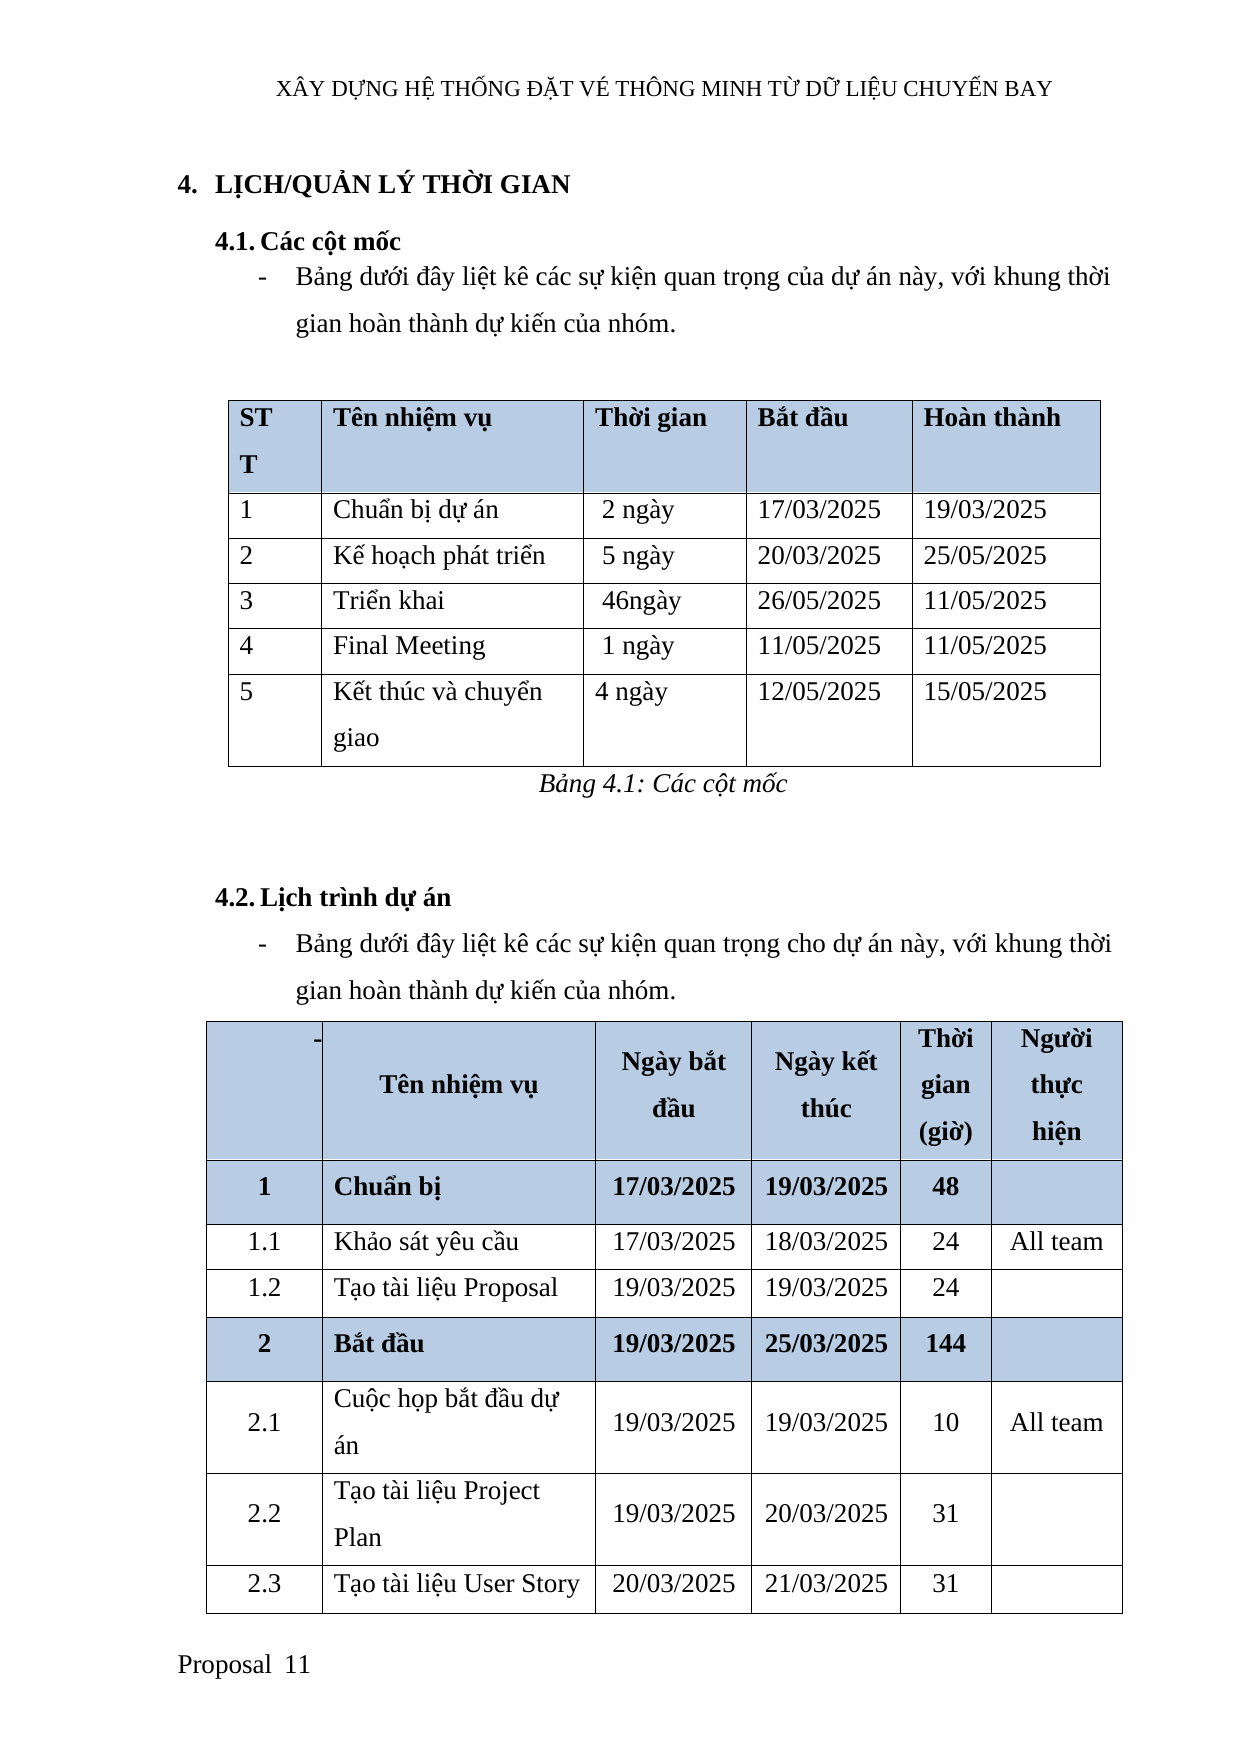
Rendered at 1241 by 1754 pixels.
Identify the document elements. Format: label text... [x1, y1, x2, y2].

table_cell 19/03/2025 [752, 1161, 900, 1224]
list Bảng dưới đây liệt kê các sự kiện quan trọng của dự án này, với khung thời gian hoàn thành dự kiến của nhóm. [258, 260, 1152, 338]
table_cell 2 ngày [584, 494, 746, 538]
table_cell 11/05/2025 [913, 629, 1100, 674]
table_cell 1 [207, 1161, 322, 1224]
table_header Thời gian [584, 401, 746, 492]
table_header Ngày bắt đầu [596, 1022, 751, 1159]
table_header Ngày kết thúc [752, 1022, 900, 1159]
table_cell 2.3 [207, 1566, 322, 1613]
subtitle Lịch trình dự án [215, 881, 1152, 912]
table_cell 19/03/2025 [752, 1382, 900, 1473]
table_cell 18/03/2025 [752, 1225, 900, 1269]
text Bảng 4.1: Các cột mốc [177, 767, 1152, 798]
table_cell 19/03/2025 [913, 494, 1100, 538]
table_header Hoàn thành [913, 401, 1100, 492]
table_cell 4 [229, 629, 321, 674]
table_cell All team [992, 1225, 1122, 1269]
table_cell 25/03/2025 [752, 1318, 900, 1381]
table_cell Tạo tài liệu Project Plan [323, 1474, 595, 1565]
table_cell 19/03/2025 [596, 1318, 751, 1381]
table_cell [992, 1474, 1122, 1565]
table_cell 5 ngày [584, 539, 746, 583]
table_cell 5 [229, 675, 321, 766]
table_cell 31 [901, 1566, 991, 1613]
table_cell 20/03/2025 [752, 1474, 900, 1565]
table_header Tên nhiệm vụ [322, 401, 583, 492]
table_cell 1.2 [207, 1270, 322, 1317]
table_cell 15/05/2025 [913, 675, 1100, 766]
table_cell 19/03/2025 [596, 1270, 751, 1317]
table_cell 46ngày [584, 584, 746, 628]
table_cell 19/03/2025 [596, 1474, 751, 1565]
table_cell 11/05/2025 [747, 629, 912, 674]
table_cell 31 [901, 1474, 991, 1565]
subtitle Các cột mốc [215, 225, 1152, 256]
table_cell [992, 1318, 1122, 1381]
table_cell 17/03/2025 [596, 1225, 751, 1269]
table_cell 10 [901, 1382, 991, 1473]
table_cell [992, 1566, 1122, 1613]
table_cell Kết thúc và chuyển giao [322, 675, 583, 766]
table_cell Chuẩn bị [323, 1161, 595, 1224]
table_cell 3 [229, 584, 321, 628]
table_cell Tạo tài liệu Proposal [323, 1270, 595, 1317]
table_header Người thực hiện [992, 1022, 1122, 1159]
table_cell Final Meeting [322, 629, 583, 674]
table_cell 17/03/2025 [747, 494, 912, 538]
table_cell 2 [229, 539, 321, 583]
table_cell 24 [901, 1225, 991, 1269]
table_cell Triển khai [322, 584, 583, 628]
subtitle LỊCH/QUẢN LÝ THỜI GIAN [177, 168, 1152, 199]
table_cell 25/05/2025 [913, 539, 1100, 583]
table_cell 12/05/2025 [747, 675, 912, 766]
table_cell 144 [901, 1318, 991, 1381]
table_cell 1 ngày [584, 629, 746, 674]
table_cell 4 ngày [584, 675, 746, 766]
table_cell 48 [901, 1161, 991, 1224]
table_cell 20/03/2025 [747, 539, 912, 583]
table_cell 19/03/2025 [596, 1382, 751, 1473]
table_cell 17/03/2025 [596, 1161, 751, 1224]
table_header Bắt đầu [747, 401, 912, 492]
list Bảng dưới đây liệt kê các sự kiện quan trọng cho dự án này, với khung thời gian hoàn thành dự kiến của nhóm. [258, 927, 1152, 1005]
table_cell [992, 1161, 1122, 1224]
table_cell 19/03/2025 [752, 1270, 900, 1317]
table_cell Tạo tài liệu User Story [323, 1566, 595, 1613]
table_cell 20/03/2025 [596, 1566, 751, 1613]
table_cell 2.2 [207, 1474, 322, 1565]
table_header STT [229, 401, 321, 492]
table_cell 2.1 [207, 1382, 322, 1473]
table_cell 24 [901, 1270, 991, 1317]
table_cell 21/03/2025 [752, 1566, 900, 1613]
table_cell 2 [207, 1318, 322, 1381]
table_cell All team [992, 1382, 1122, 1473]
table_cell Khảo sát yêu cầu [323, 1225, 595, 1269]
table_cell Cuộc họp bắt đầu dự án [323, 1382, 595, 1473]
table_cell 1 [229, 494, 321, 538]
table_cell Bắt đầu [323, 1318, 595, 1381]
table_header Thời gian (giờ) [901, 1022, 991, 1159]
table_cell Chuẩn bị dự án [322, 494, 583, 538]
table_cell [992, 1270, 1122, 1317]
table_cell 11/05/2025 [913, 584, 1100, 628]
table_cell 1.1 [207, 1225, 322, 1269]
table_cell Kế hoạch phát triển [322, 539, 583, 583]
table_cell 26/05/2025 [747, 584, 912, 628]
table_header Tên nhiệm vụ [323, 1022, 595, 1159]
table_header STT [207, 1022, 322, 1159]
